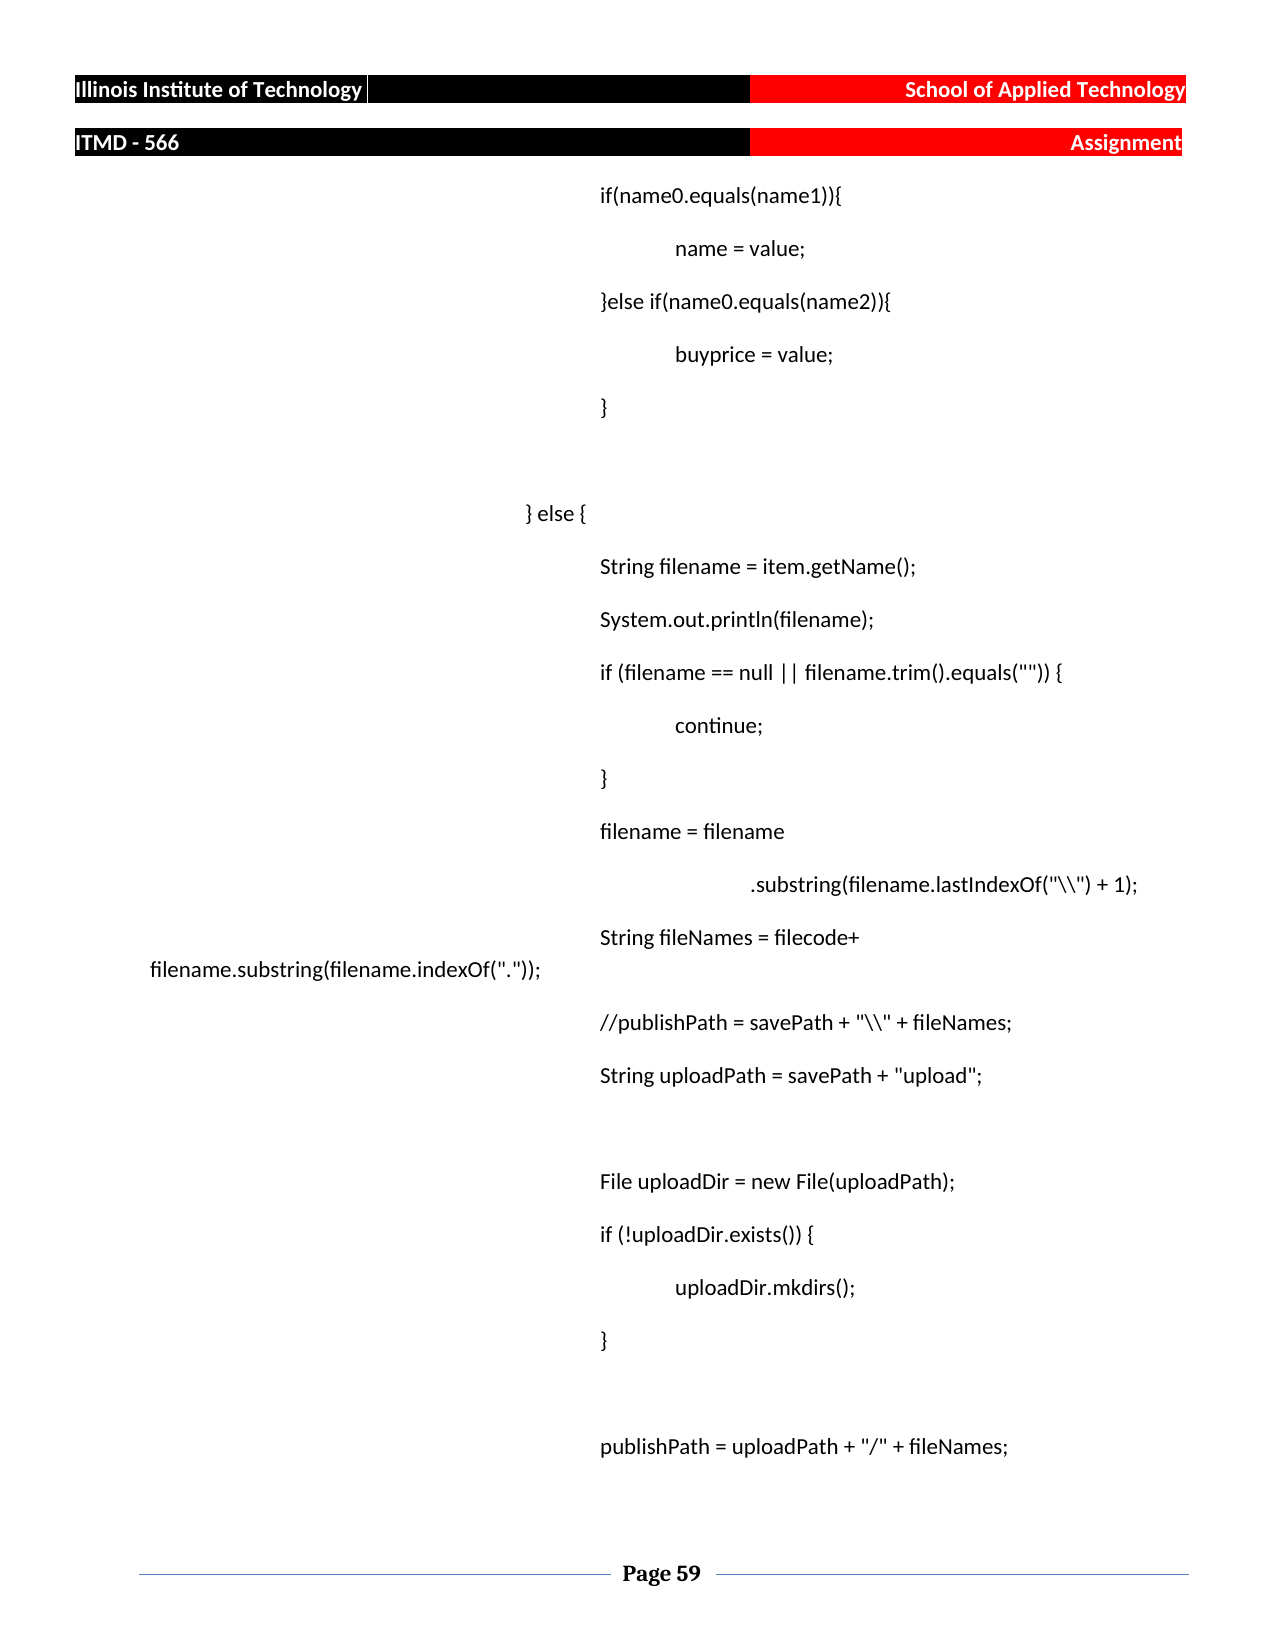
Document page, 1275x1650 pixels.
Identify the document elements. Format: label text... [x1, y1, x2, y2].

text filename = filename [150, 817, 1200, 845]
text name = value; [150, 234, 1200, 262]
text if(name0.equals(name1)){ [150, 181, 1200, 209]
text } [150, 1326, 1200, 1354]
text .substring(filename.lastIndexOf("\\") + 1); [150, 870, 1200, 898]
text //publishPath = savePath + "\\" + fileNames; [150, 1008, 1200, 1036]
text } else { [150, 499, 1200, 527]
text publishPath = uploadPath + "/" + fileNames; [150, 1432, 1200, 1460]
text continue; [150, 711, 1200, 739]
text buyprice = value; [150, 340, 1200, 368]
text uploadDir.mkdirs(); [150, 1273, 1200, 1301]
text String uploadPath = savePath + "upload"; [150, 1061, 1200, 1089]
text System.out.println(filename); [150, 605, 1200, 633]
text String fileNames = filecode+ filename.substring(filename.indexOf(".")); [150, 923, 1200, 983]
text } [150, 393, 1200, 421]
text File uploadDir = new File(uploadPath); [150, 1167, 1200, 1195]
text if (filename == null || filename.trim().equals("")) { [150, 658, 1200, 686]
text String filename = item.getName(); [150, 552, 1200, 580]
text } [150, 764, 1200, 792]
text }else if(name0.equals(name2)){ [150, 287, 1200, 315]
text if (!uploadDir.exists()) { [150, 1220, 1200, 1248]
